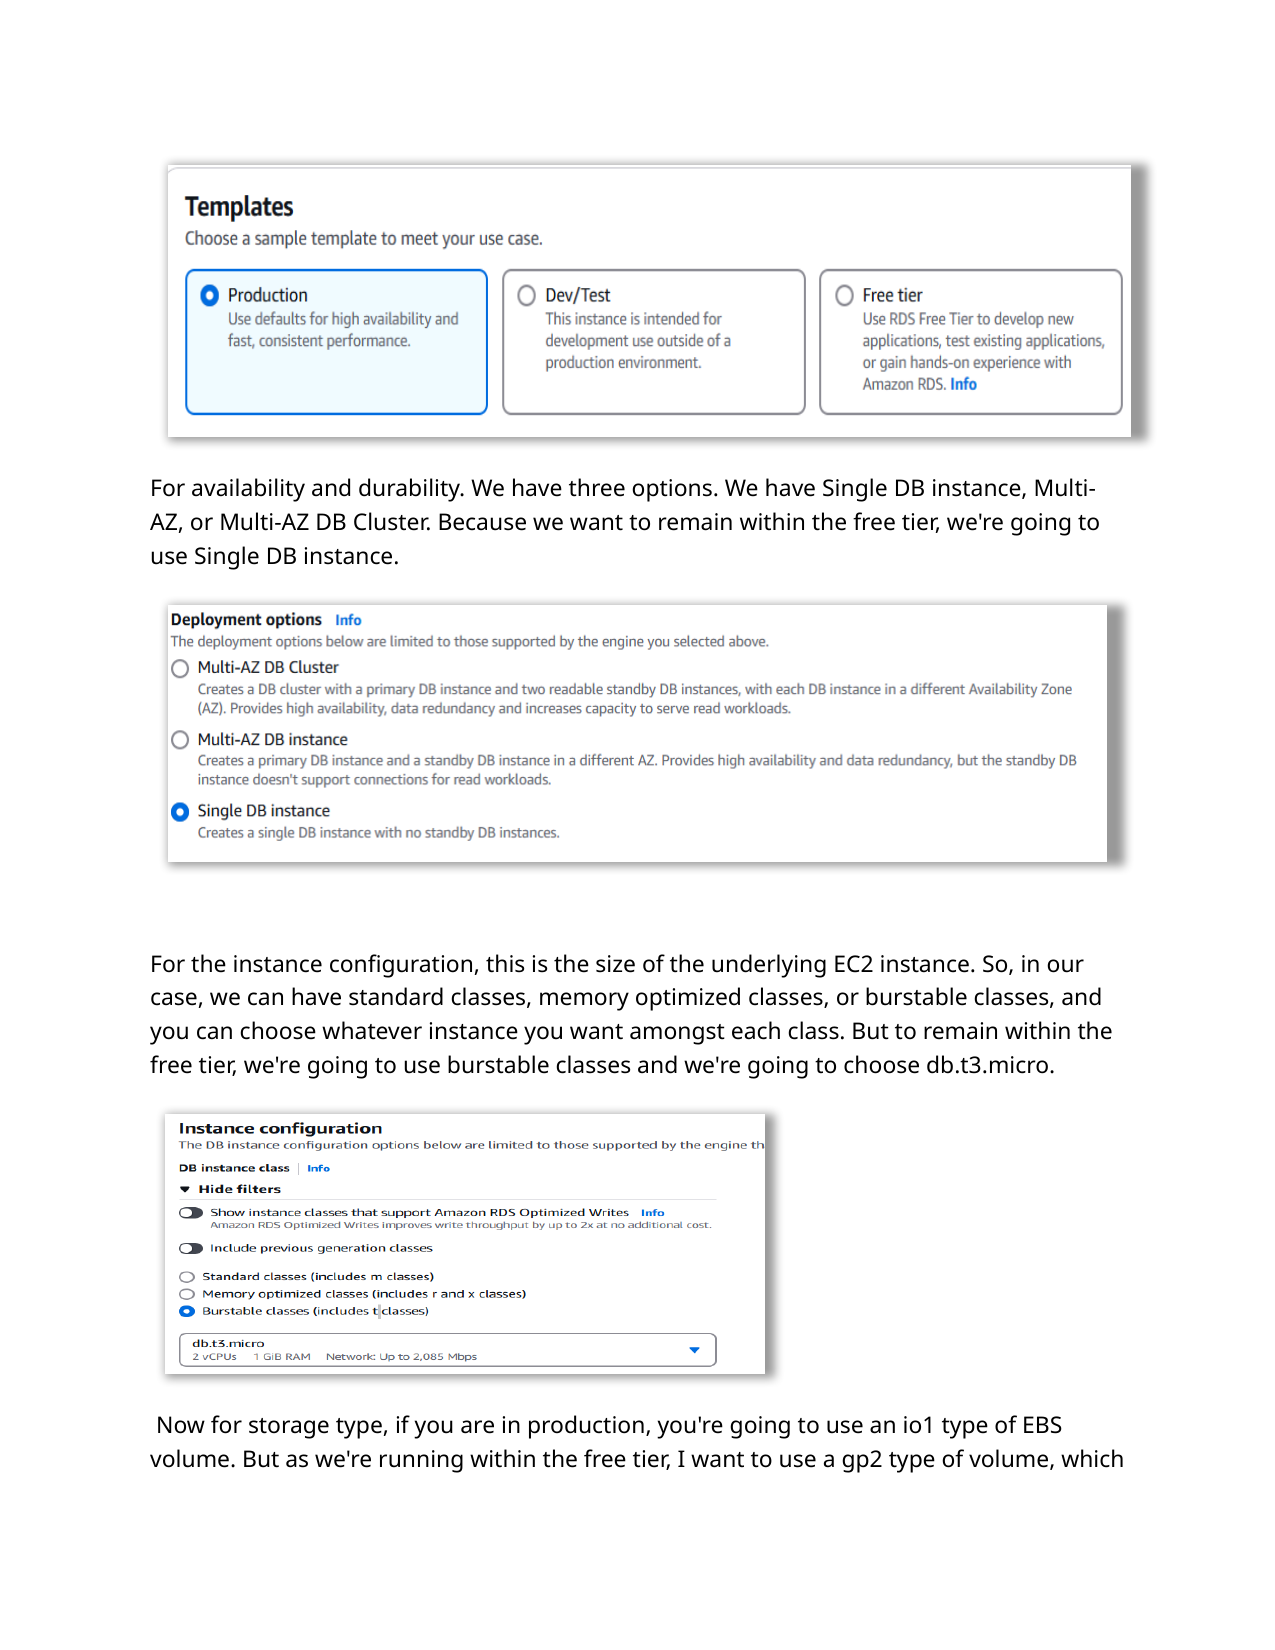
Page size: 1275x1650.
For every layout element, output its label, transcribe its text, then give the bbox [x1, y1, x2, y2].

text For the instance configuration, this is the size of the underlying EC2 instance. So, in our case, we can have standard classes, memory optimized classes, or burstable classes, and you can choose whatever instance you want amongst each class. But to remain within the free tier, we're going to use burstable classes and we're going to choose db.t3.micro. [150, 947, 1125, 1080]
picture [168, 605, 1107, 862]
text For availability and durability. We have three options. We have Single DB instance, Multi-AZ, or Multi-AZ DB Cluster. Because we want to remain within the free tier, we're going to use Single DB instance. [150, 472, 1125, 571]
picture [165, 1114, 765, 1374]
picture [168, 165, 1131, 437]
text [150, 1409, 1125, 1474]
